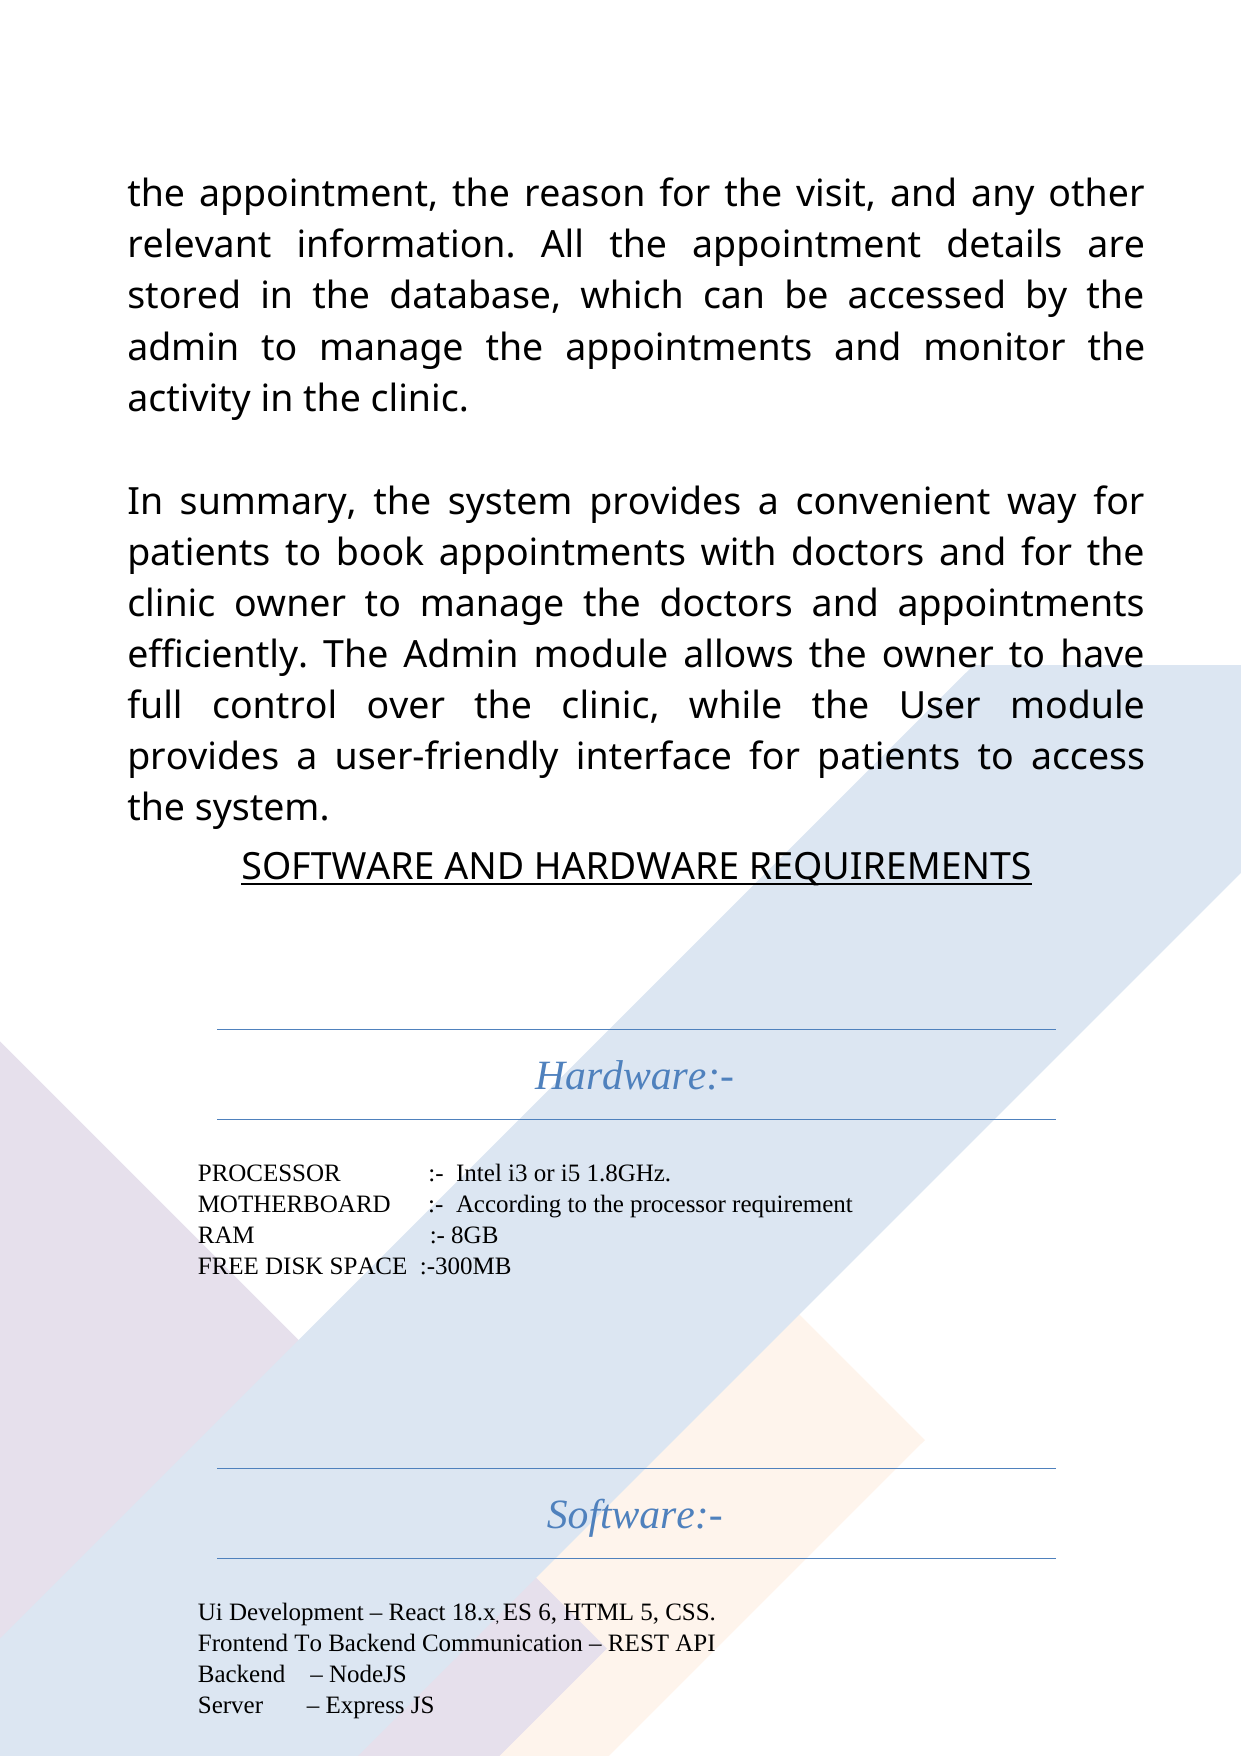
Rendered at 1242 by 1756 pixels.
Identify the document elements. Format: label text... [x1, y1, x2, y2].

text In summary, the system provides a convenient way for patients to book appointments with doctors and for the clinic owner to manage the doctors and appointments efficiently. The Admin module allows the owner to have full control over the clinic, while the User module provides a user-friendly interface for patients to access the system. [127, 474, 1146, 831]
list Ui Development – React 18.x, ES 6, HTML 5, CSS. [198, 1597, 1146, 1626]
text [127, 167, 1146, 422]
list FREE DISK SPACE :-300MB [198, 1251, 1146, 1279]
list Frontend To Backend Communication – REST API [198, 1628, 1146, 1657]
list Server – Express JS [198, 1690, 1146, 1719]
subtitle SOFTWARE AND HARDWARE REQUIREMENTS [127, 839, 1146, 891]
list RAM :- 8GB [198, 1220, 1146, 1248]
list MOTHERBOARD :- According to the processor requirement [198, 1189, 1146, 1217]
list PROCESSOR :- Intel i3 or i5 1.8GHz. [198, 1158, 1146, 1186]
text Hardware:- [217, 1030, 1056, 1119]
text Software:- [217, 1469, 1056, 1558]
list Backend – NodeJS [198, 1659, 1146, 1688]
